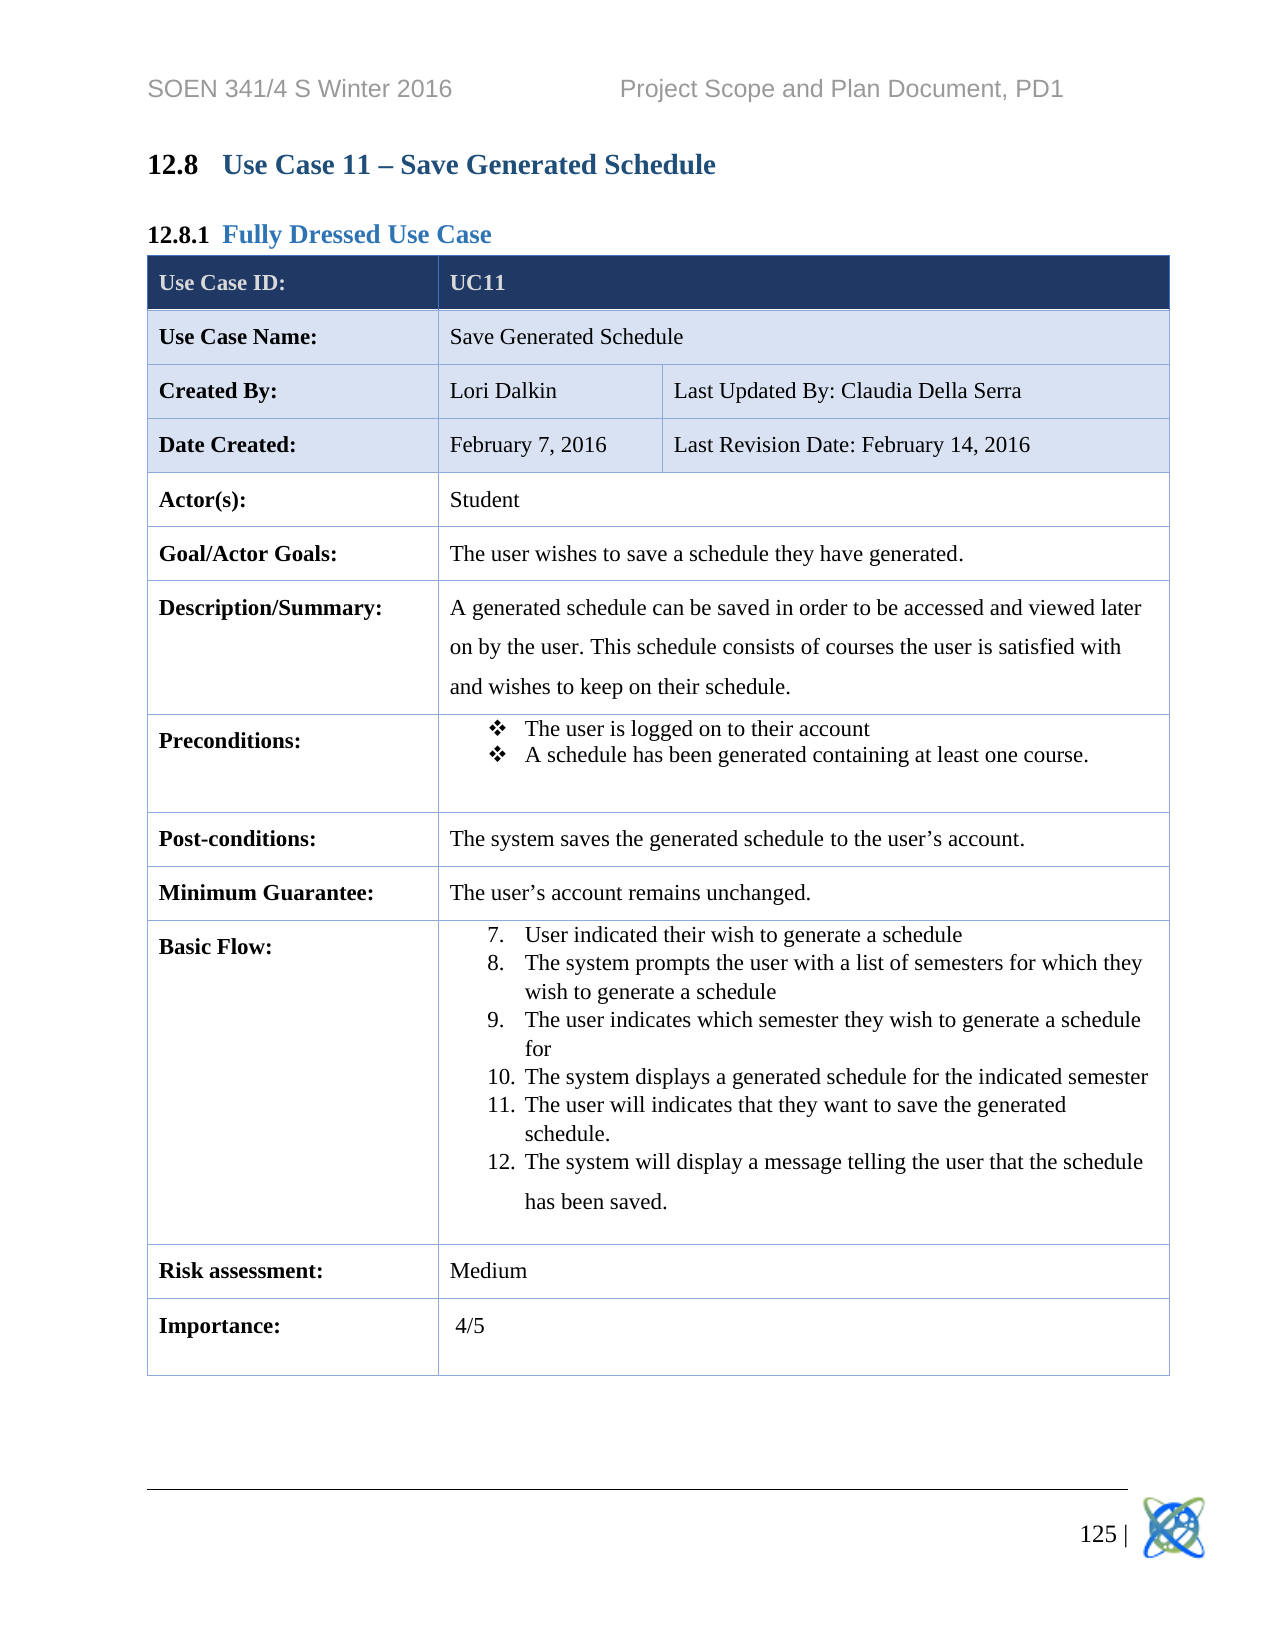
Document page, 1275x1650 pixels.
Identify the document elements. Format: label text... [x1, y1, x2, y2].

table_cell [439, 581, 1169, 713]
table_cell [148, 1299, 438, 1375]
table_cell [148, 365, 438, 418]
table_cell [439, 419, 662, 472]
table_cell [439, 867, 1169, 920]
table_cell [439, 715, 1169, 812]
picture [1123, 1490, 1224, 1566]
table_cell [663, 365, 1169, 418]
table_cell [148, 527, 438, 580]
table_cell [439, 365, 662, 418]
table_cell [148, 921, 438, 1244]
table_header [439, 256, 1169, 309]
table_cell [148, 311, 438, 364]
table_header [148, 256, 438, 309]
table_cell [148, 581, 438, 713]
text Use Case 11 – Save Generated Schedule [147, 147, 1128, 181]
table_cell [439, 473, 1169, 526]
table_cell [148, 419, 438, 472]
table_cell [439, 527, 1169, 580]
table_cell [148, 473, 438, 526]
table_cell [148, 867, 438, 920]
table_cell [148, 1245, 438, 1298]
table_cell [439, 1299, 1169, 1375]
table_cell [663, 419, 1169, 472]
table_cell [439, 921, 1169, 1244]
text Fully Dressed Use Case [147, 218, 1128, 249]
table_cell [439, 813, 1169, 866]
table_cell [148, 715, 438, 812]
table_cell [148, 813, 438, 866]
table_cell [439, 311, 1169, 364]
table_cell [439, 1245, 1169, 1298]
